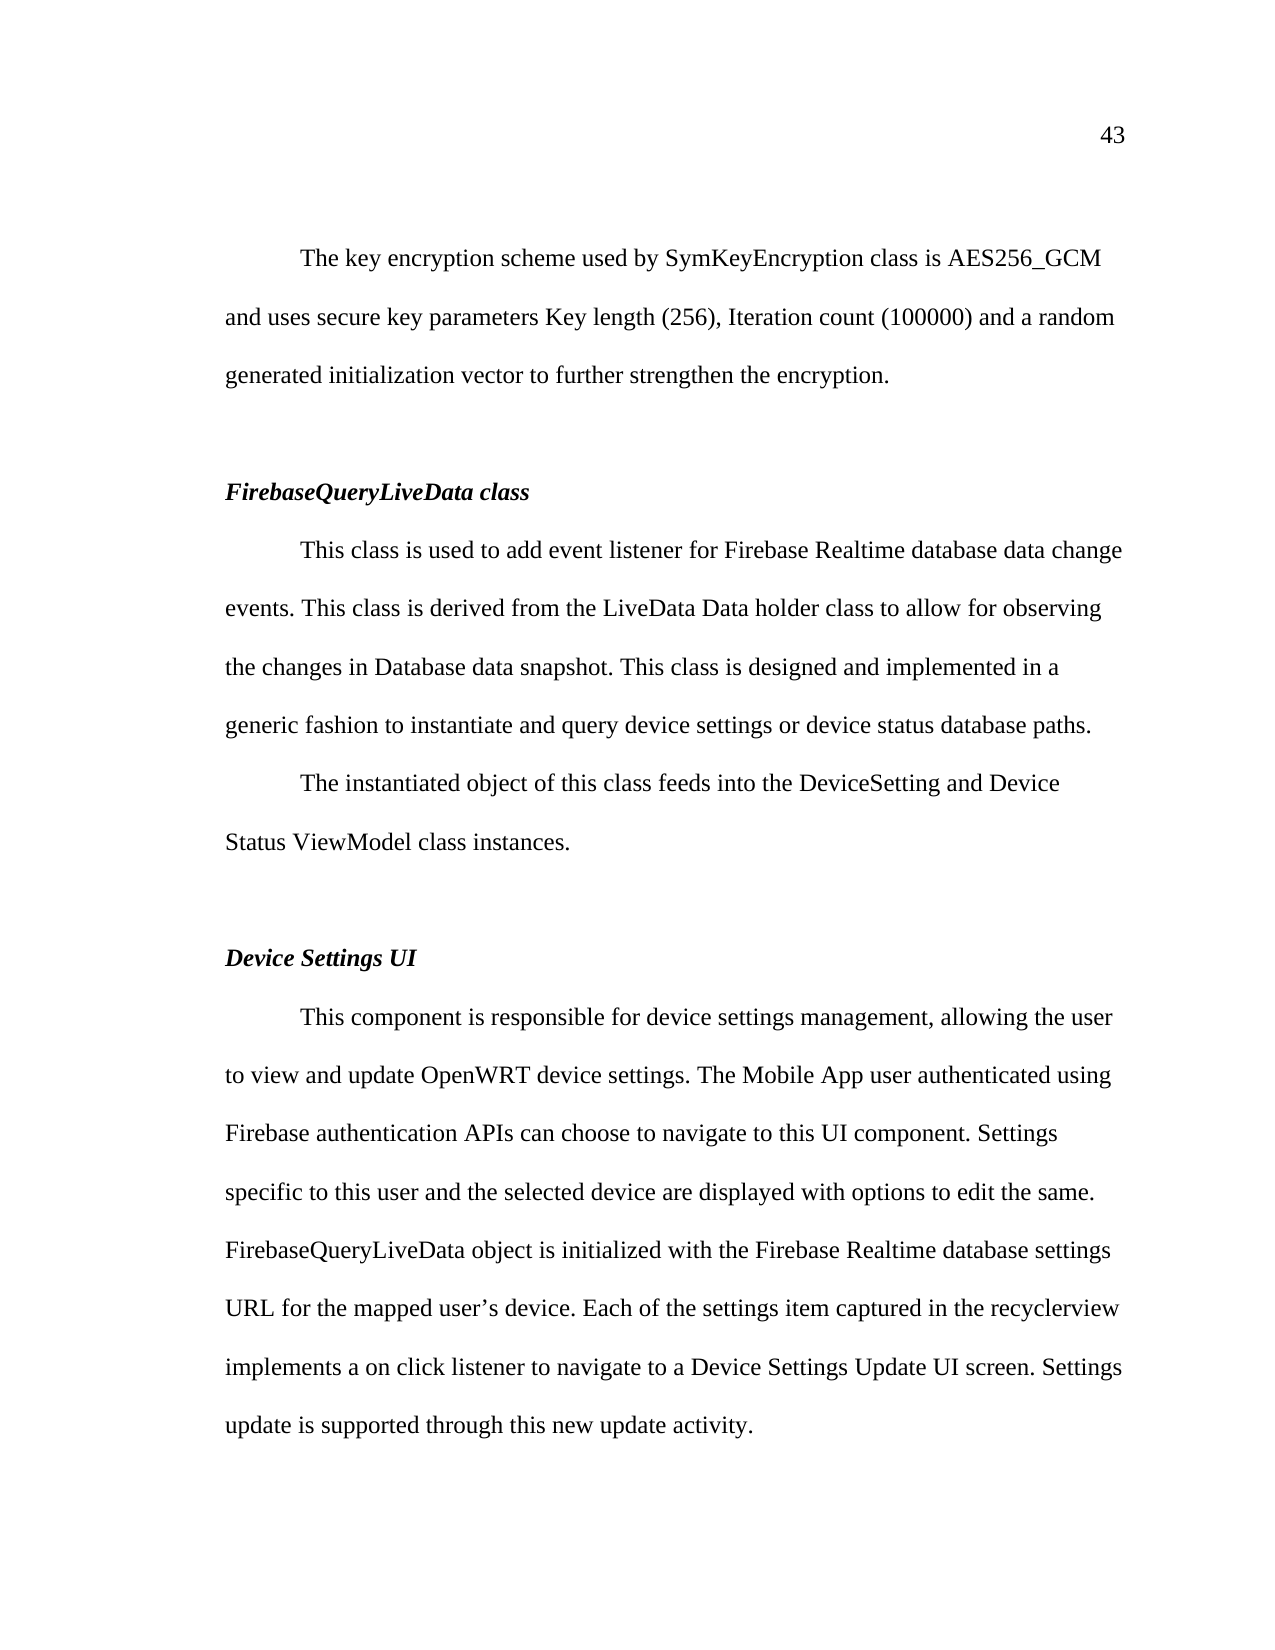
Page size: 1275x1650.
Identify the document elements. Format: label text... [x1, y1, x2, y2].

text The key encryption scheme used by SymKeyEncryption class is AES256_GCM and uses secure key parameters Key length (256), Iteration count (100000) and a random generated initialization vector to further strengthen the encryption. [225, 220, 1125, 395]
text This component is responsible for device settings management, allowing the user to view and update OpenWRT device settings. The Mobile App user authenticated using Firebase authentication APIs can choose to navigate to this UI component. Settings specific to this user and the selected device are displayed with options to edit the same. FirebaseQueryLiveData object is initialized with the Firebase Realtime database settings URL for the mapped user’s device. Each of the settings item captured in the recyclerview implements a on click listener to navigate to a Device Settings Update UI screen. Settings update is supported through this new update activity. [225, 978, 1125, 1445]
subtitle FirebaseQueryLiveData class [225, 453, 1125, 512]
text This class is used to add event listener for Firebase Realtime database data change events. This class is derived from the LiveData Data holder class to allow for observing the changes in Database data snapshot. This class is designed and implemented in a generic fashion to instantiate and query device settings or device status database paths. [225, 512, 1125, 745]
text The instantiated object of this class feeds into the DeviceSetting and Device Status ViewModel class instances. [225, 745, 1125, 862]
subtitle Device Settings UI [225, 920, 1125, 978]
